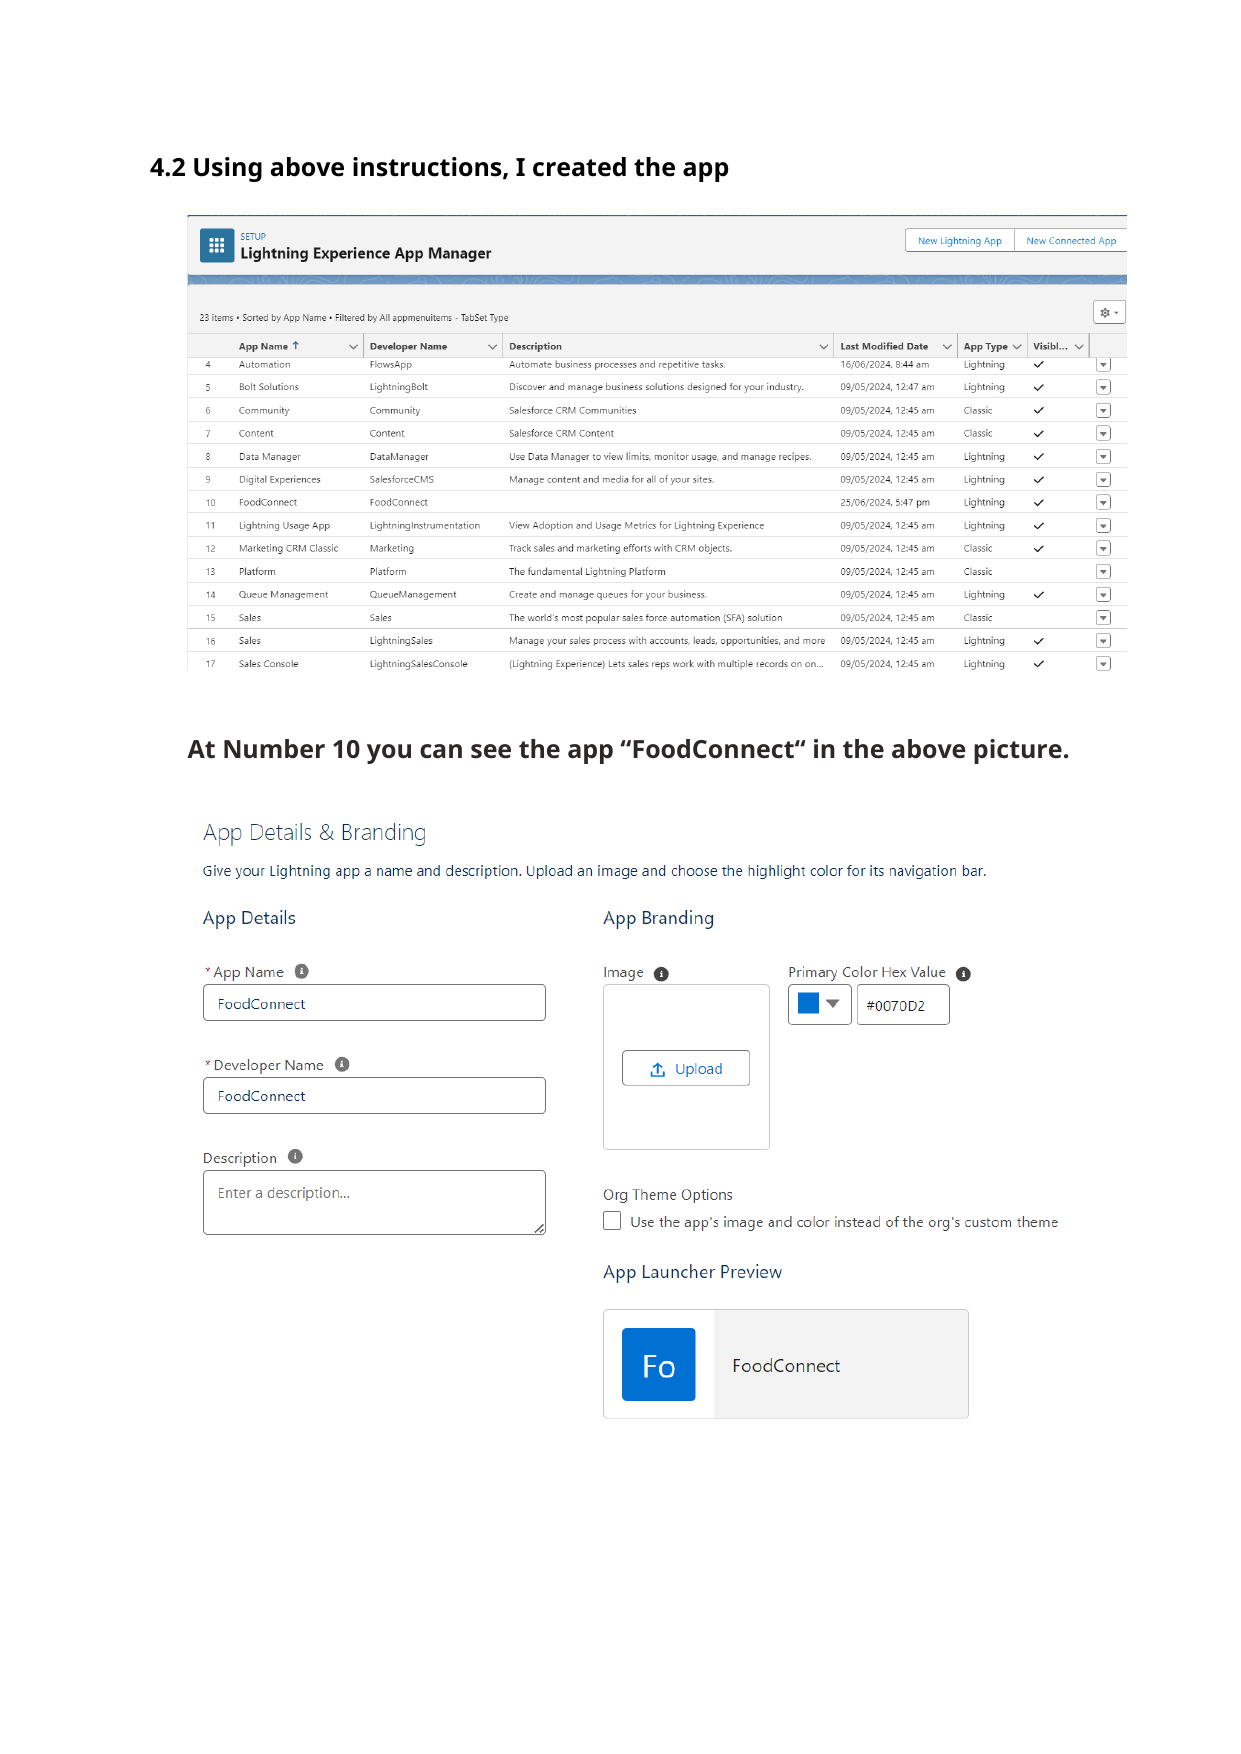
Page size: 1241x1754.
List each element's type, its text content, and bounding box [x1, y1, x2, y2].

picture [187, 215, 1127, 671]
picture [187, 805, 1128, 1436]
subtitle 4.2 Using above instructions, I created the app [150, 150, 1090, 184]
text At Number 10 you can see the app “FoodConnect“ in the above picture. [187, 702, 1090, 805]
